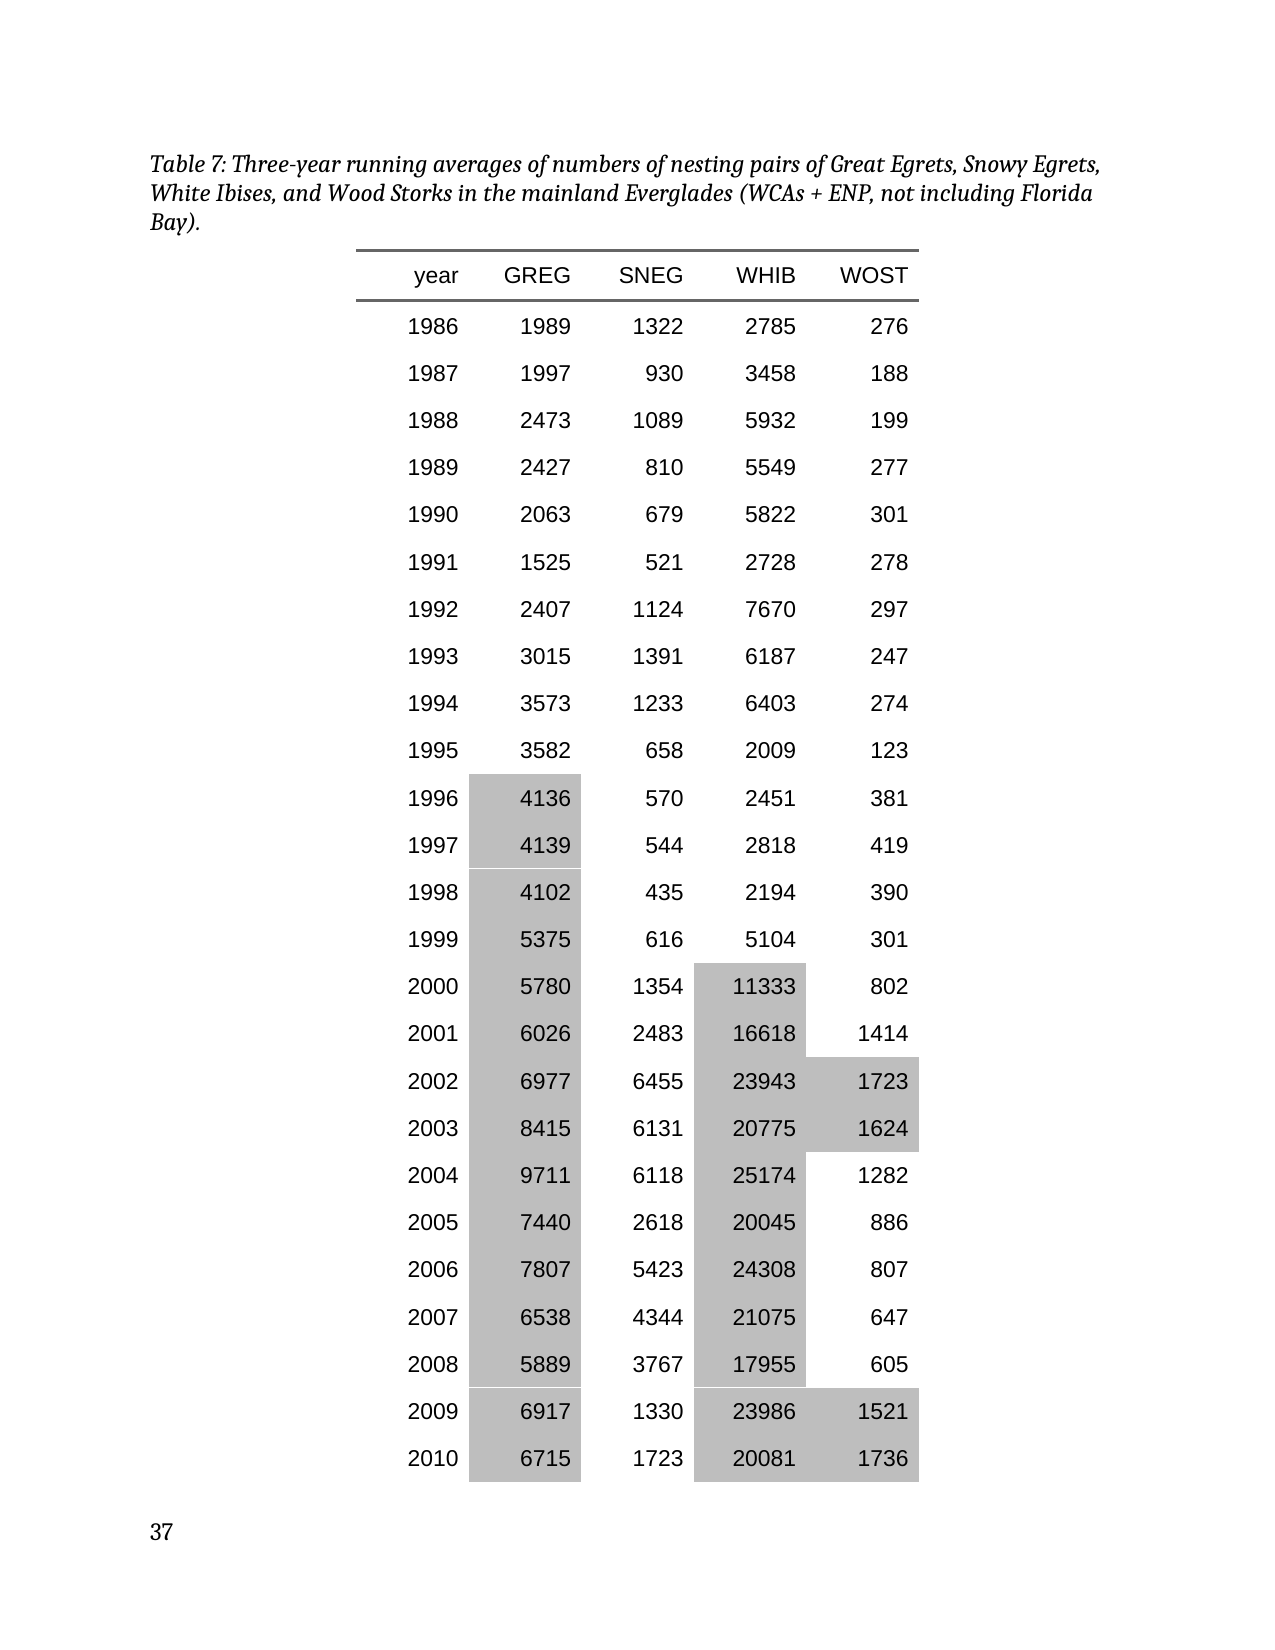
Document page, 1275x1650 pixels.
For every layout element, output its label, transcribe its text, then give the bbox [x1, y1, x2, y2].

table_cell 2009 [694, 727, 806, 774]
table_cell 810 [581, 444, 694, 491]
table_cell 278 [806, 538, 919, 585]
table_cell 8415 [469, 1104, 581, 1152]
table_cell 4139 [469, 821, 581, 868]
table_cell 419 [806, 821, 919, 868]
table_cell 381 [806, 774, 919, 821]
table_header SNEG [581, 252, 694, 299]
table_cell 11333 [694, 963, 806, 1010]
table_cell 435 [581, 869, 694, 916]
table_cell 1089 [581, 397, 694, 444]
table_header GREG [469, 252, 581, 299]
table_cell 2000 [356, 963, 469, 1010]
table_cell 20775 [694, 1104, 806, 1152]
table_cell 21075 [694, 1293, 806, 1340]
table_cell 123 [806, 727, 919, 774]
table_cell 301 [806, 916, 919, 963]
table_cell 6715 [469, 1435, 581, 1482]
table_cell 679 [581, 491, 694, 538]
table_cell 6455 [581, 1057, 694, 1104]
table_cell 6026 [469, 1010, 581, 1057]
table_cell 2003 [356, 1104, 469, 1152]
table_cell 2728 [694, 538, 806, 585]
table_cell 1990 [356, 491, 469, 538]
table_cell 4136 [469, 774, 581, 821]
table_cell 20045 [694, 1199, 806, 1246]
table_cell 6977 [469, 1057, 581, 1104]
table_cell 1987 [356, 349, 469, 397]
table_cell 1989 [469, 302, 581, 349]
table_cell 5932 [694, 397, 806, 444]
table_cell 1999 [356, 916, 469, 963]
table_cell 1994 [356, 680, 469, 727]
table_cell 7807 [469, 1246, 581, 1293]
table_cell 3015 [469, 633, 581, 680]
table_cell 5822 [694, 491, 806, 538]
table_cell 1354 [581, 963, 694, 1010]
table_cell 5423 [581, 1246, 694, 1293]
table_cell 1414 [806, 1010, 919, 1057]
table_cell 276 [806, 302, 919, 349]
table_cell 17955 [694, 1340, 806, 1387]
table_cell 1997 [356, 821, 469, 868]
table_cell 6131 [581, 1104, 694, 1152]
table_cell 1723 [581, 1435, 694, 1482]
table_cell 2618 [581, 1199, 694, 1246]
table_cell 2007 [356, 1293, 469, 1340]
table_cell 188 [806, 349, 919, 397]
table_cell 616 [581, 916, 694, 963]
table_cell 1233 [581, 680, 694, 727]
table_cell 5889 [469, 1340, 581, 1387]
table_cell 3767 [581, 1340, 694, 1387]
table_cell 886 [806, 1199, 919, 1246]
table_cell 2818 [694, 821, 806, 868]
table_cell 3458 [694, 349, 806, 397]
table_cell 2001 [356, 1010, 469, 1057]
table_cell 807 [806, 1246, 919, 1293]
table_cell 25174 [694, 1152, 806, 1199]
table_cell 2009 [356, 1388, 469, 1435]
table_header year [356, 252, 469, 299]
table_cell 7670 [694, 585, 806, 632]
table_cell 2002 [356, 1057, 469, 1104]
table_cell 2010 [356, 1435, 469, 1482]
table_cell 2473 [469, 397, 581, 444]
table_cell 3582 [469, 727, 581, 774]
table_cell 297 [806, 585, 919, 632]
table_cell 521 [581, 538, 694, 585]
table_cell 6403 [694, 680, 806, 727]
table_cell 658 [581, 727, 694, 774]
table_cell 1322 [581, 302, 694, 349]
table_cell 5104 [694, 916, 806, 963]
table_cell 1993 [356, 633, 469, 680]
table_cell 24308 [694, 1246, 806, 1293]
table_cell 1996 [356, 774, 469, 821]
table_cell 647 [806, 1293, 919, 1340]
table_cell 247 [806, 633, 919, 680]
table_cell 1124 [581, 585, 694, 632]
table_cell 277 [806, 444, 919, 491]
table_cell 6917 [469, 1388, 581, 1435]
table_cell 4344 [581, 1293, 694, 1340]
table_cell 16618 [694, 1010, 806, 1057]
table_cell 2194 [694, 869, 806, 916]
table_cell 1624 [806, 1104, 919, 1152]
table_cell 1986 [356, 302, 469, 349]
table_cell 1282 [806, 1152, 919, 1199]
table_cell 1989 [356, 444, 469, 491]
table_cell 274 [806, 680, 919, 727]
table_cell 301 [806, 491, 919, 538]
table_cell 4102 [469, 869, 581, 916]
table_cell 2006 [356, 1246, 469, 1293]
text Table 7: Three-year running averages of numbers of nesting pairs of Great Egrets, Snowy Egrets, White Ibises, and Wood Storks in the mainland Everglades (WCAs + ENP, not including Florida Bay). [150, 150, 1125, 236]
table_cell 930 [581, 349, 694, 397]
table_cell 1723 [806, 1057, 919, 1104]
table_cell 9711 [469, 1152, 581, 1199]
table_cell 2483 [581, 1010, 694, 1057]
table_cell 605 [806, 1340, 919, 1387]
table_cell 1998 [356, 869, 469, 916]
table_cell 2063 [469, 491, 581, 538]
table_cell 2785 [694, 302, 806, 349]
table_cell 1525 [469, 538, 581, 585]
table_cell 1992 [356, 585, 469, 632]
table_cell 23943 [694, 1057, 806, 1104]
table_cell 7440 [469, 1199, 581, 1246]
table_header WOST [806, 252, 919, 299]
table_cell 1736 [806, 1435, 919, 1482]
table_cell 2008 [356, 1340, 469, 1387]
table_cell 1995 [356, 727, 469, 774]
table_header WHIB [694, 252, 806, 299]
table_cell 20081 [694, 1435, 806, 1482]
table_cell 1521 [806, 1388, 919, 1435]
table_cell 2407 [469, 585, 581, 632]
table_cell 5549 [694, 444, 806, 491]
table_cell 199 [806, 397, 919, 444]
table_cell 1391 [581, 633, 694, 680]
table_cell 6118 [581, 1152, 694, 1199]
table_cell 5375 [469, 916, 581, 963]
table_cell 2427 [469, 444, 581, 491]
table_cell 2005 [356, 1199, 469, 1246]
table_cell 1997 [469, 349, 581, 397]
table_cell 6187 [694, 633, 806, 680]
table_cell 544 [581, 821, 694, 868]
table_cell 23986 [694, 1388, 806, 1435]
table_cell 570 [581, 774, 694, 821]
table_cell 1991 [356, 538, 469, 585]
table_cell 2451 [694, 774, 806, 821]
table_cell 6538 [469, 1293, 581, 1340]
table_cell 3573 [469, 680, 581, 727]
table_cell 2004 [356, 1152, 469, 1199]
table_cell 1988 [356, 397, 469, 444]
table_cell 390 [806, 869, 919, 916]
table_cell 802 [806, 963, 919, 1010]
table_cell 1330 [581, 1388, 694, 1435]
table_cell 5780 [469, 963, 581, 1010]
